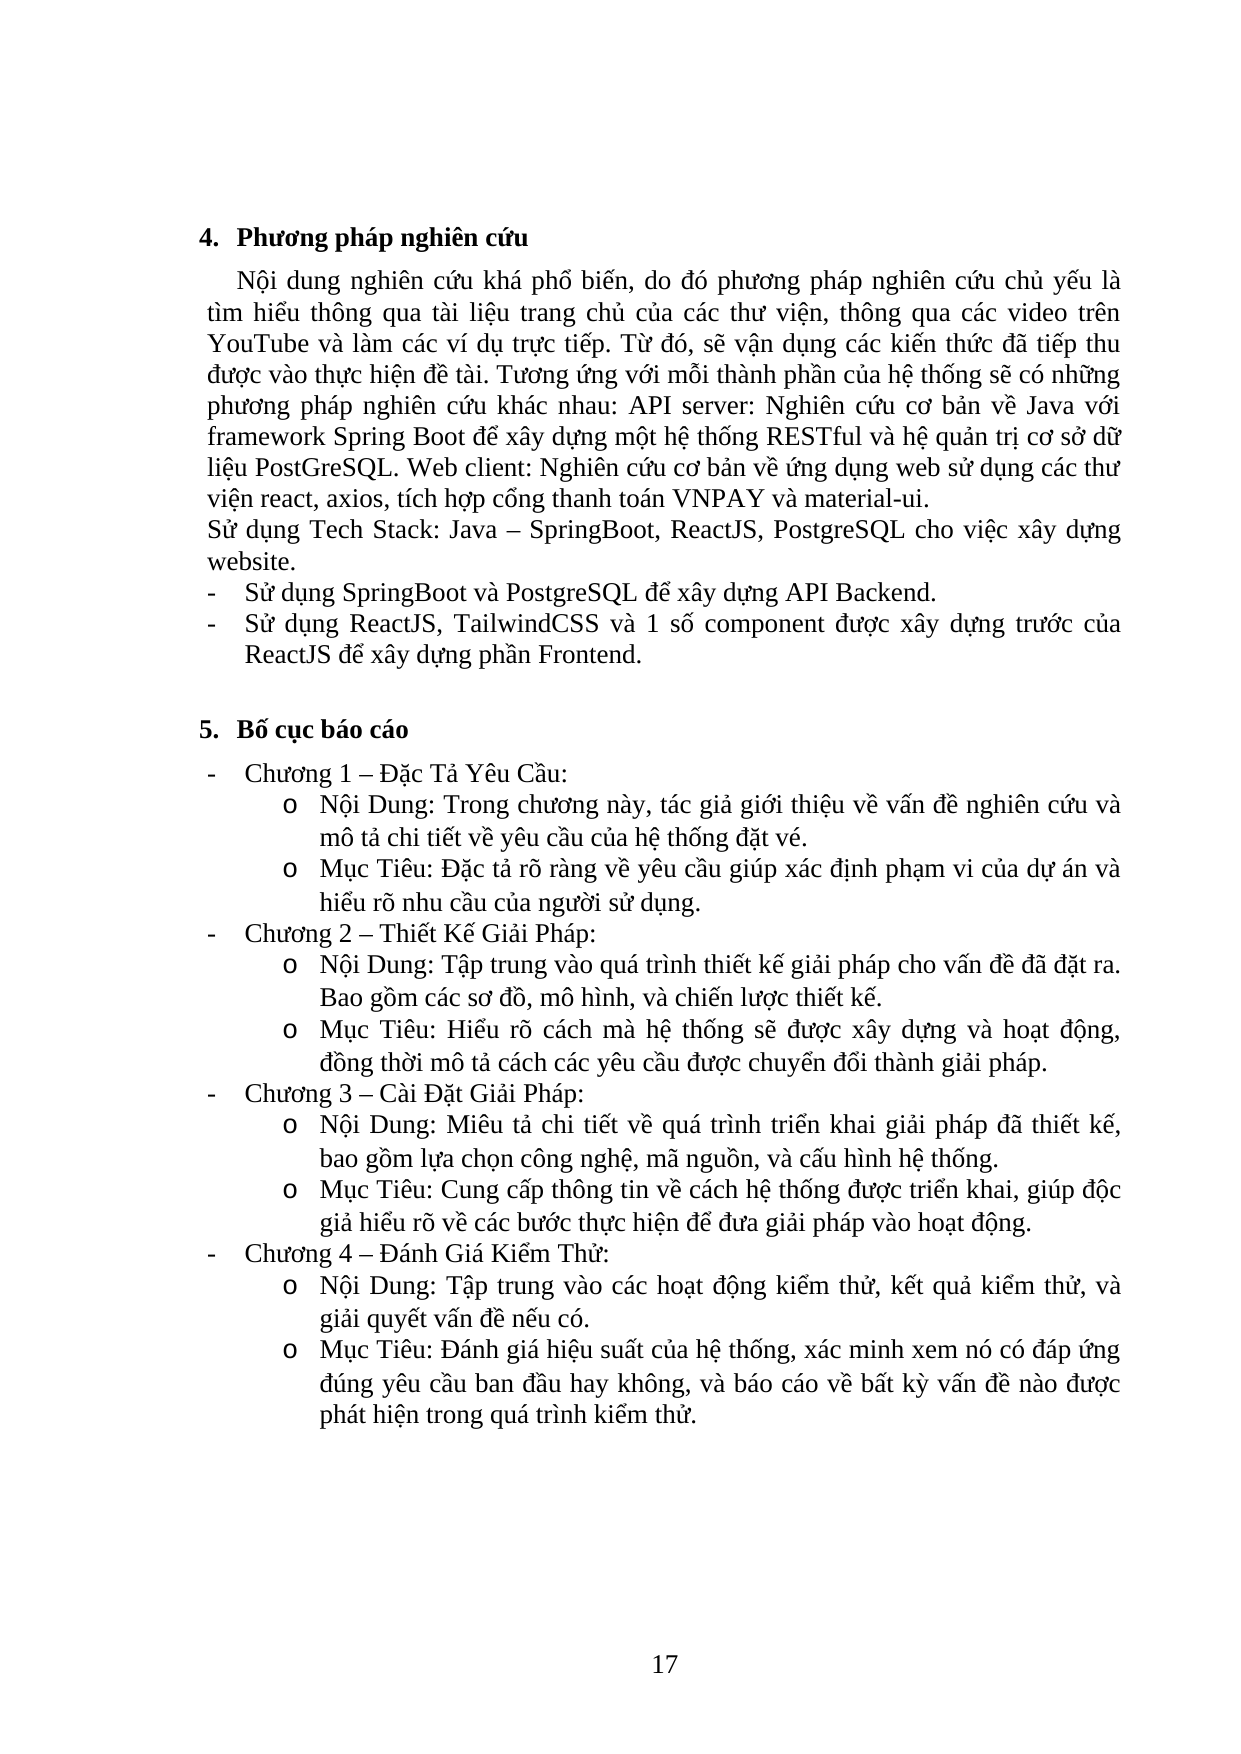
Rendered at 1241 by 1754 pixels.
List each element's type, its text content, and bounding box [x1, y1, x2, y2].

list Nội Dung: Tập trung vào các hoạt động kiểm thử, kết quả kiểm thử, và giải quyết vấn đề nếu có. [282, 1269, 1122, 1333]
list Mục Tiêu: Cung cấp thông tin về cách hệ thống được triển khai, giúp độc giả hiểu rõ về các bước thực hiện để đưa giải pháp vào hoạt động. [282, 1173, 1122, 1238]
list Nội Dung: Tập trung vào quá trình thiết kế giải pháp cho vấn đề đã đặt ra. Bao gồm các sơ đồ, mô hình, và chiến lược thiết kế. [282, 948, 1122, 1013]
list Sử dụng SpringBoot và PostgreSQL để xây dựng API Backend. [207, 576, 1122, 607]
list Mục Tiêu: Đặc tả rõ ràng về yêu cầu giúp xác định phạm vi của dự án và hiểu rõ nhu cầu của người sử dụng. [282, 852, 1122, 917]
list Chương 2 – Thiết Kế Giải Pháp: [207, 917, 1122, 948]
text Nội dung nghiên cứu khá phổ biến, do đó phương pháp nghiên cứu chủ yếu là tìm hiểu thông qua tài liệu trang chủ của các thư viện, thông qua các video trên YouTube và làm các ví dụ trực tiếp. Từ đó, sẽ vận dụng các kiến thức đã tiếp thu được vào thực hiện đề tài. Tương ứng với mỗi thành phần của hệ thống sẽ có những phương pháp nghiên cứu khác nhau: API server: Nghiên cứu cơ bản về Java với framework Spring Boot để xây dựng một hệ thống RESTful và hệ quản trị cơ sở dữ liệu PostGreSQL. Web client: Nghiên cứu cơ bản về ứng dụng web sử dụng các thư viện react, axios, tích hợp cổng thanh toán VNPAY và material-ui. [207, 264, 1122, 514]
subtitle Bố cục báo cáo [199, 713, 1122, 744]
list Chương 3 – Cài Đặt Giải Pháp: [207, 1077, 1122, 1108]
list Sử dụng ReactJS, TailwindCSS và 1 số component được xây dựng trước của ReactJS để xây dựng phần Frontend. [207, 607, 1122, 669]
list Chương 1 – Đặc Tả Yêu Cầu: [207, 757, 1122, 788]
list Mục Tiêu: Đánh giá hiệu suất của hệ thống, xác minh xem nó có đáp ứng đúng yêu cầu ban đầu hay không, và báo cáo về bất kỳ vấn đề nào được phát hiện trong quá trình kiểm thử. [282, 1333, 1122, 1429]
list Chương 4 – Đánh Giá Kiểm Thử: [207, 1238, 1122, 1269]
subtitle Phương pháp nghiên cứu [199, 221, 1122, 252]
text Sử dụng Tech Stack: Java – SpringBoot, ReactJS, PostgreSQL cho việc xây dựng website. [207, 514, 1122, 576]
list Nội Dung: Miêu tả chi tiết về quá trình triển khai giải pháp đã thiết kế, bao gồm lựa chọn công nghệ, mã nguồn, và cấu hình hệ thống. [282, 1108, 1122, 1173]
list Nội Dung: Trong chương này, tác giả giới thiệu về vấn đề nghiên cứu và mô tả chi tiết về yêu cầu của hệ thống đặt vé. [282, 788, 1122, 852]
list Mục Tiêu: Hiểu rõ cách mà hệ thống sẽ được xây dựng và hoạt động, đồng thời mô tả cách các yêu cầu được chuyển đổi thành giải pháp. [282, 1013, 1122, 1077]
